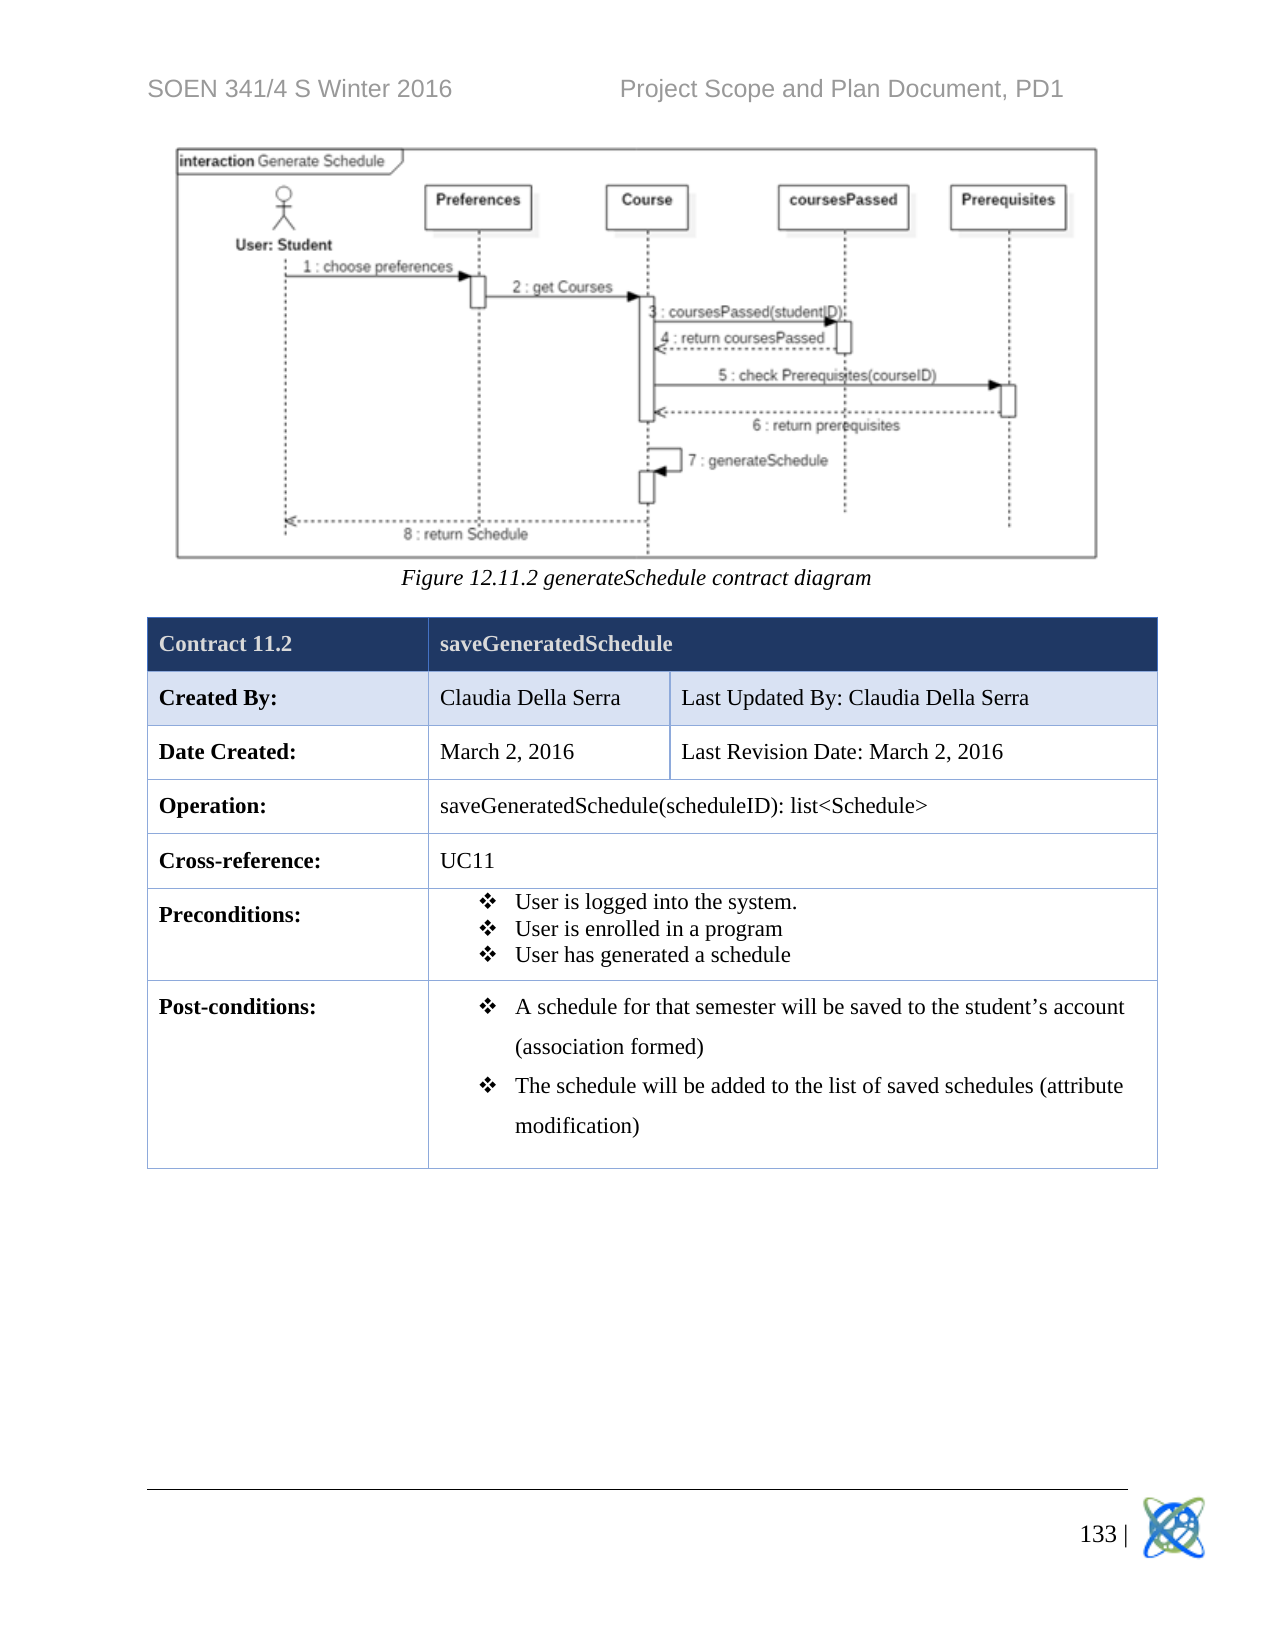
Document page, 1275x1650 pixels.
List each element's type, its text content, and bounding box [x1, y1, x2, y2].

picture [1123, 1490, 1224, 1566]
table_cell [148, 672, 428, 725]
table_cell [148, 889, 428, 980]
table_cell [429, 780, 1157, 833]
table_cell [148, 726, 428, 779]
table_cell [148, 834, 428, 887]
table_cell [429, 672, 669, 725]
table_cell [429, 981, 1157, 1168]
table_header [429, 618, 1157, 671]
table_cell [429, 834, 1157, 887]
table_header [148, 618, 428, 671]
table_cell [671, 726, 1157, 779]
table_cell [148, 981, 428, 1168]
text Figure 12.11.2 generateSchedule contract diagram [147, 564, 1128, 590]
picture [172, 147, 1104, 564]
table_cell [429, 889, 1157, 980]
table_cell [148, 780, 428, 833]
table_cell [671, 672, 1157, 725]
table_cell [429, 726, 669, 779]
